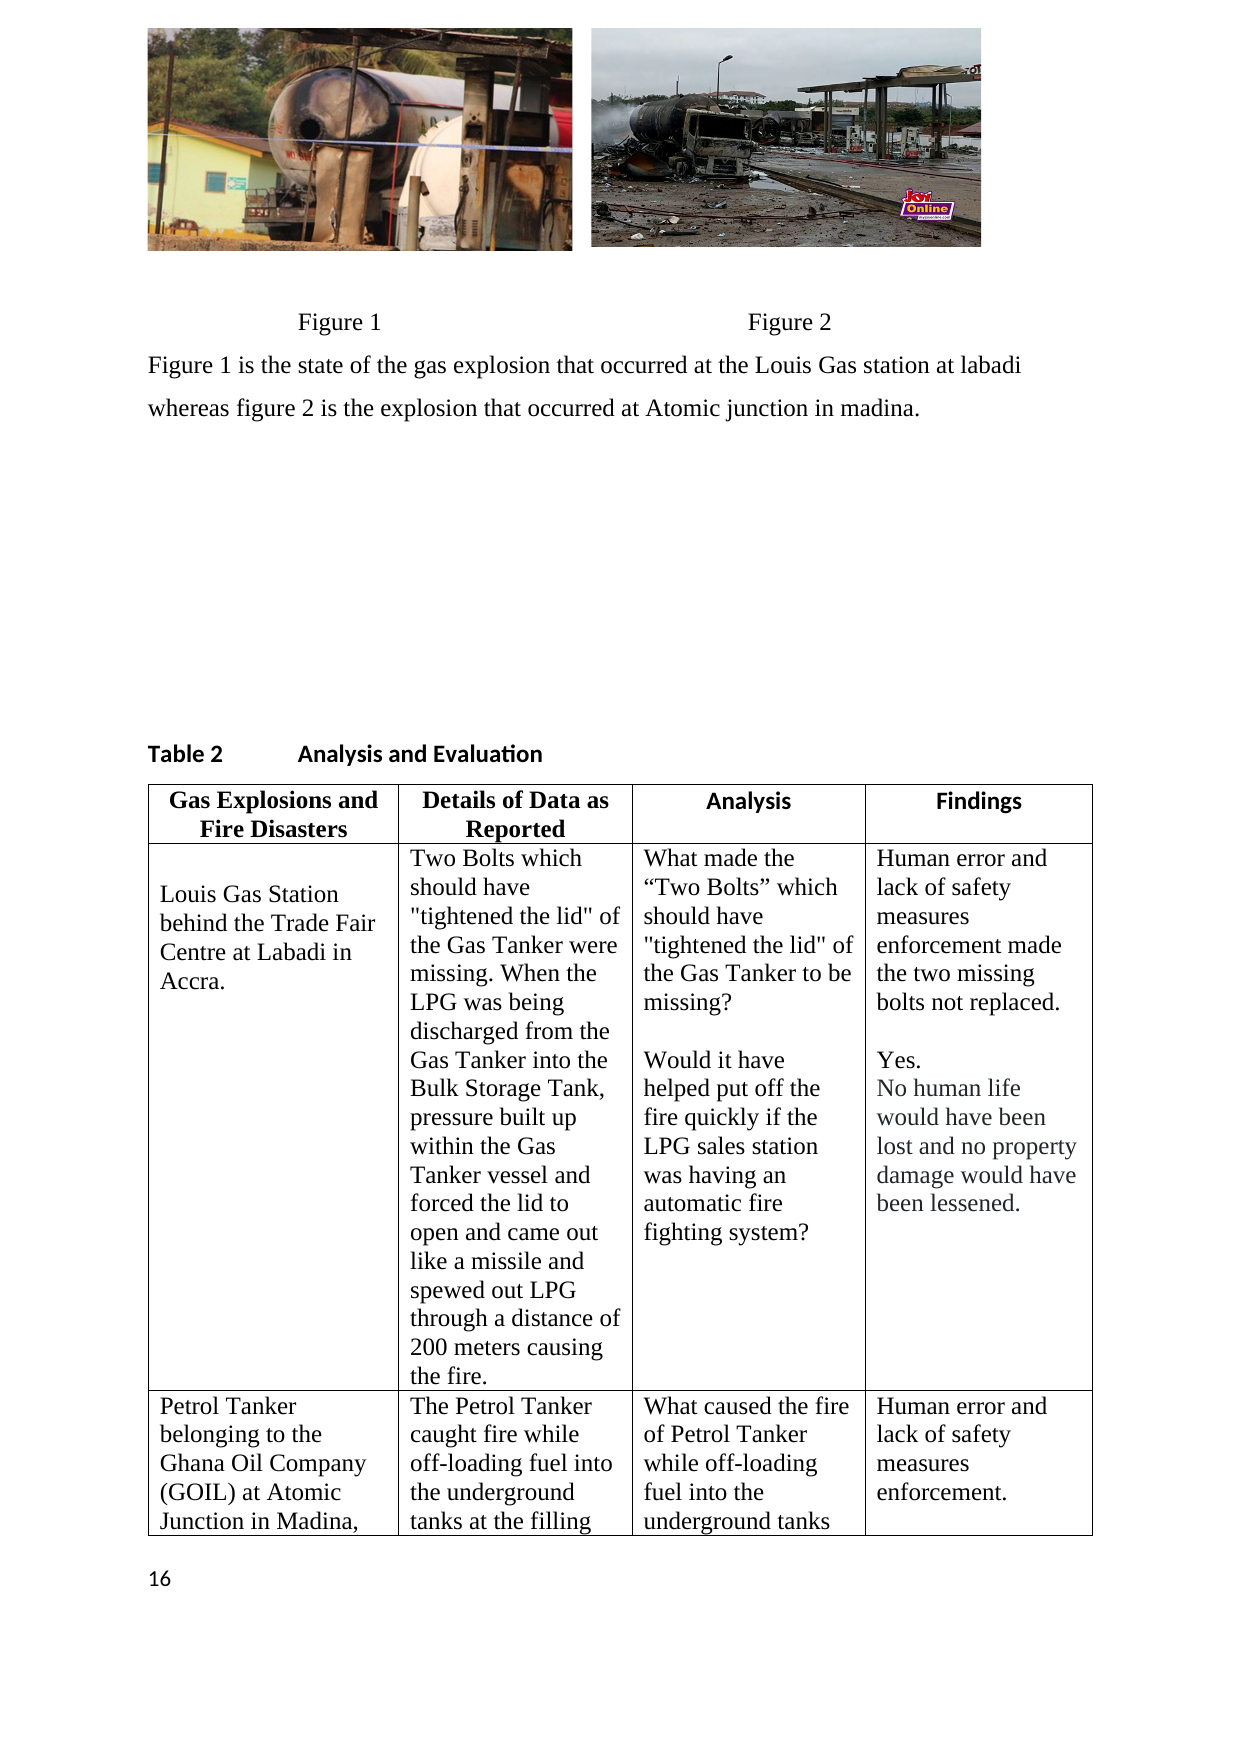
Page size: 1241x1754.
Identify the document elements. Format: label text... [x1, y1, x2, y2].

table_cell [866, 1391, 1092, 1534]
table_header Gas Explosions and Fire Disasters [149, 785, 398, 842]
table_header Findings [866, 785, 1092, 842]
picture [147, 28, 573, 251]
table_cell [399, 1391, 632, 1534]
text Figure 1 is the state of the gas explosion that occurred at the Louis Gas station at labadi whereas figure 2 is the explosion that occurred at Atomic junction in madina. [148, 350, 1093, 422]
table_cell Louis Gas Station behind the Trade Fair Centre at Labadi in Accra. [149, 844, 398, 1390]
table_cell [149, 1391, 398, 1534]
text Figure 1 Figure 2 [148, 307, 1093, 336]
table_header Analysis [633, 785, 865, 842]
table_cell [633, 1391, 865, 1534]
picture [591, 28, 982, 247]
text Table 2 Analysis and Evaluation [148, 738, 1093, 769]
table_header Details of Data as Reported [399, 785, 632, 842]
table_cell What made the “Two Bolts” which should have "tightened the lid" of the Gas Tanker to be missing? Would it have helped put off the fire quickly if the LPG sales station was having an automatic fire fighting system? [633, 844, 865, 1390]
table_cell Human error and lack of safety measures enforcement made the two missing bolts not replaced. Yes. No human life would have been lost and no property damage would have been lessened. [866, 844, 1092, 1390]
table_cell Two Bolts which should have "tightened the lid" of the Gas Tanker were missing. When the LPG was being discharged from the Gas Tanker into the Bulk Storage Tank, pressure built up within the Gas Tanker vessel and forced the lid to open and came out like a missile and spewed out LPG through a distance of 200 meters causing the fire. [399, 844, 632, 1390]
